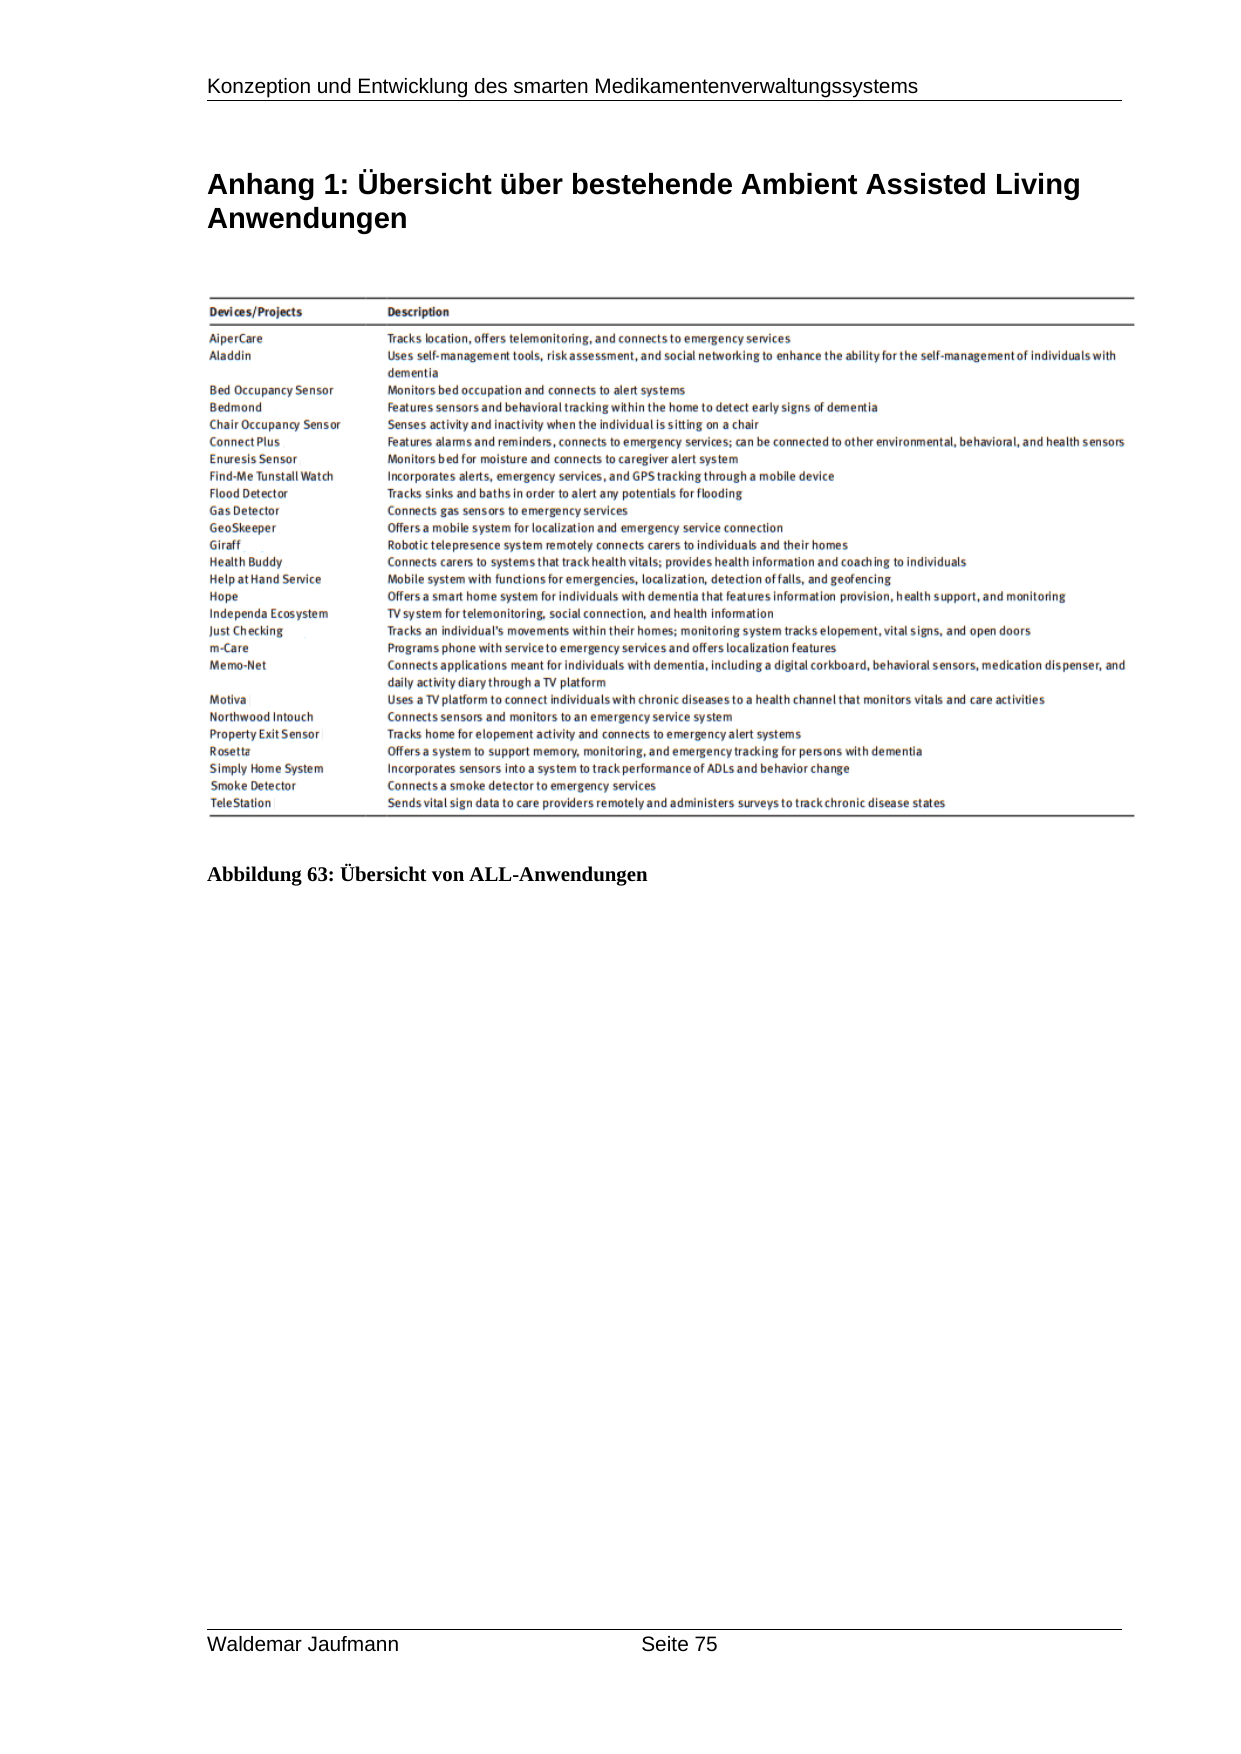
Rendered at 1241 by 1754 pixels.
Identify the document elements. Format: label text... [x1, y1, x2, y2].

subtitle Anhang 1: Übersicht über bestehende Ambient Assisted Living Anwendungen [207, 168, 1122, 235]
picture [206, 293, 1135, 840]
